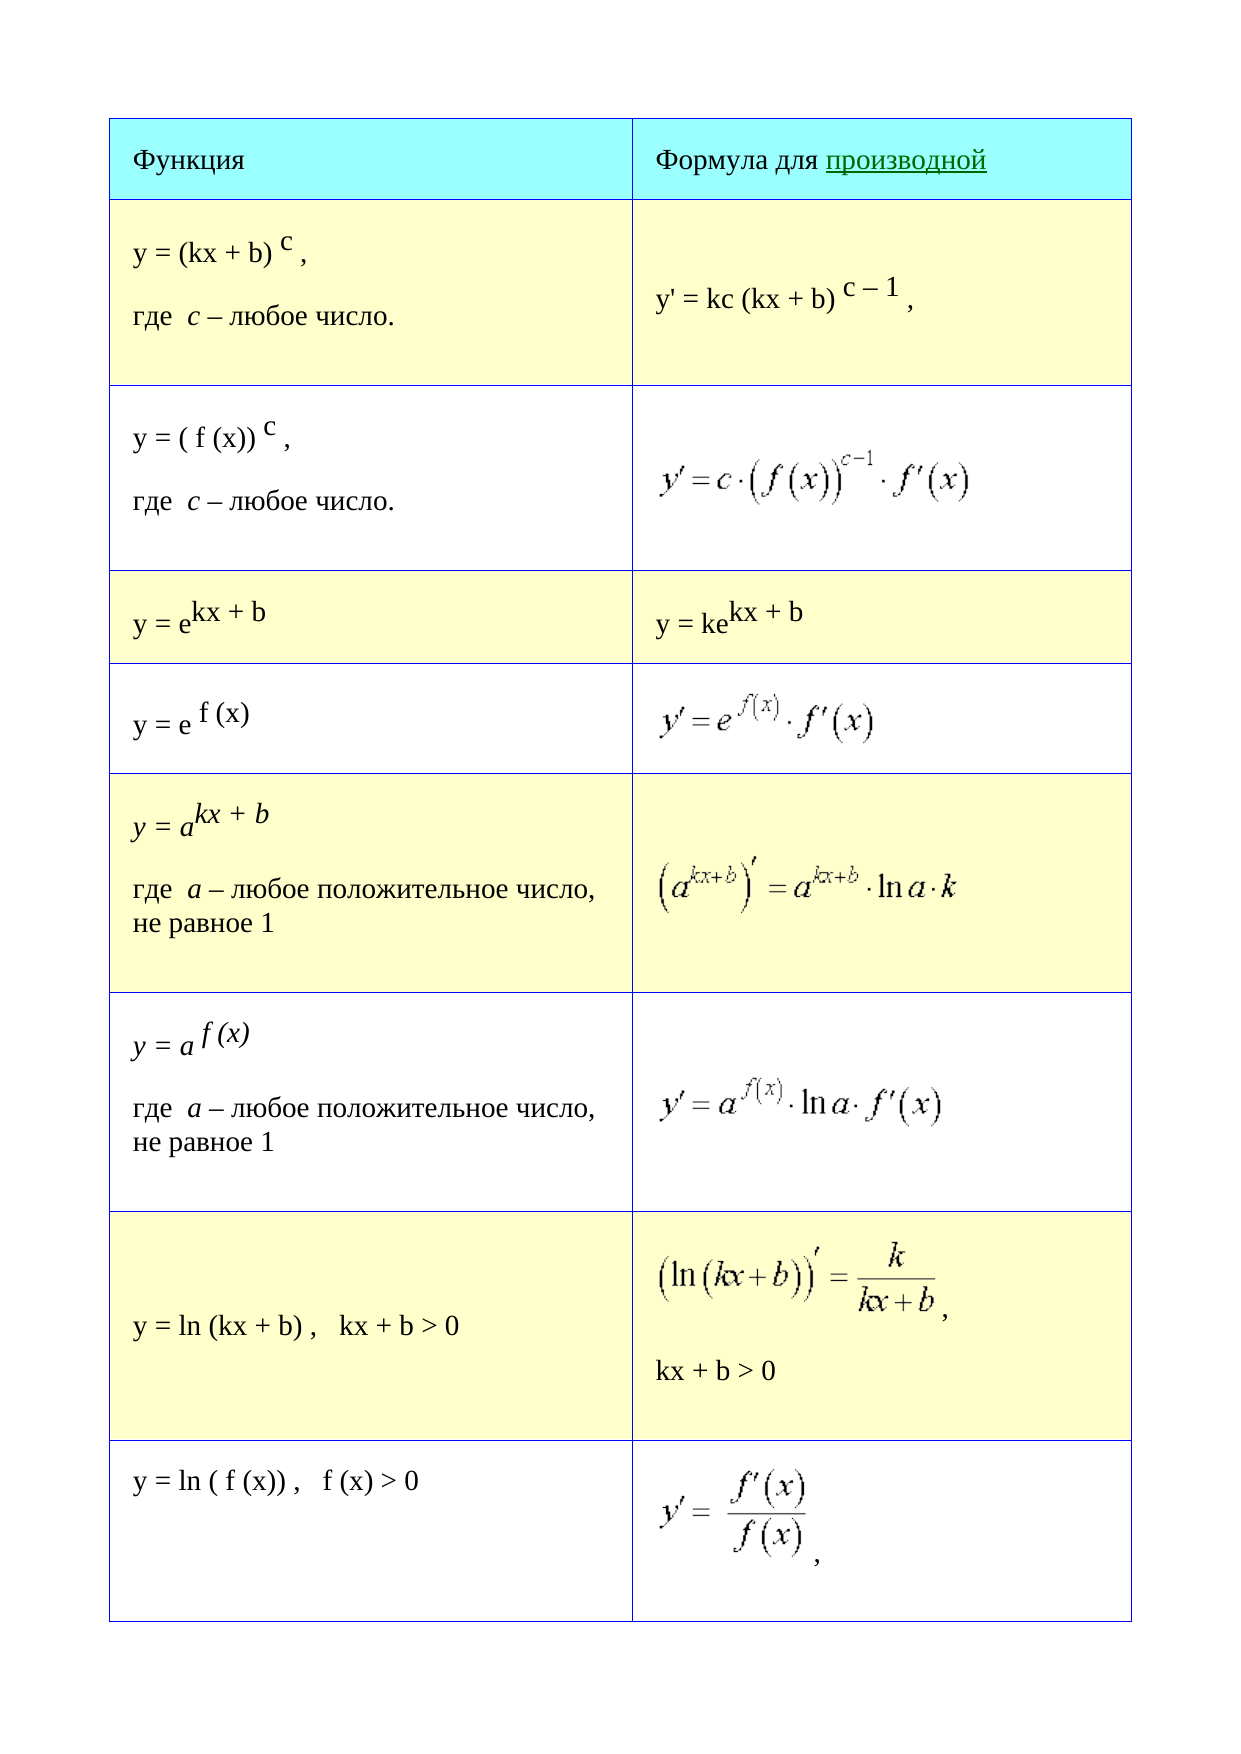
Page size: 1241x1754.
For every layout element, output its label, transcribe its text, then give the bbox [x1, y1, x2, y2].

table_cell y = ln (kx + b) , kx + b > 0 [110, 1212, 632, 1439]
picture [655, 1070, 947, 1133]
table_cell y = kekx + b [633, 571, 1131, 663]
picture [655, 842, 965, 923]
picture [655, 1234, 942, 1318]
table_cell y = akx + b где a – любое положительное число, не равное 1 [110, 774, 632, 992]
table_cell [633, 664, 1131, 773]
table_cell y = ( f (x)) c , где c – любое число. [110, 386, 632, 570]
table_header Функция [110, 119, 632, 199]
table_cell y' = kc (kx + b) c – 1 , [633, 200, 1131, 384]
table_cell [633, 386, 1131, 570]
table_cell [633, 774, 1131, 992]
picture [655, 686, 879, 750]
table_cell y = e f (x) [110, 664, 632, 773]
table_cell , f (x) > 0 [633, 1441, 1131, 1621]
picture [655, 442, 973, 513]
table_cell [110, 1441, 632, 1621]
table_cell y = (kx + b) c , где c – любое число. [110, 200, 632, 384]
table_cell [633, 993, 1131, 1211]
table_header Формула для производной [633, 119, 1131, 199]
table_cell y = a f (x) где a – любое положительное число, не равное 1 [110, 993, 632, 1211]
picture [655, 1463, 814, 1562]
table_cell y = ekx + b [110, 571, 632, 663]
table_cell , kx + b > 0 [633, 1212, 1131, 1439]
